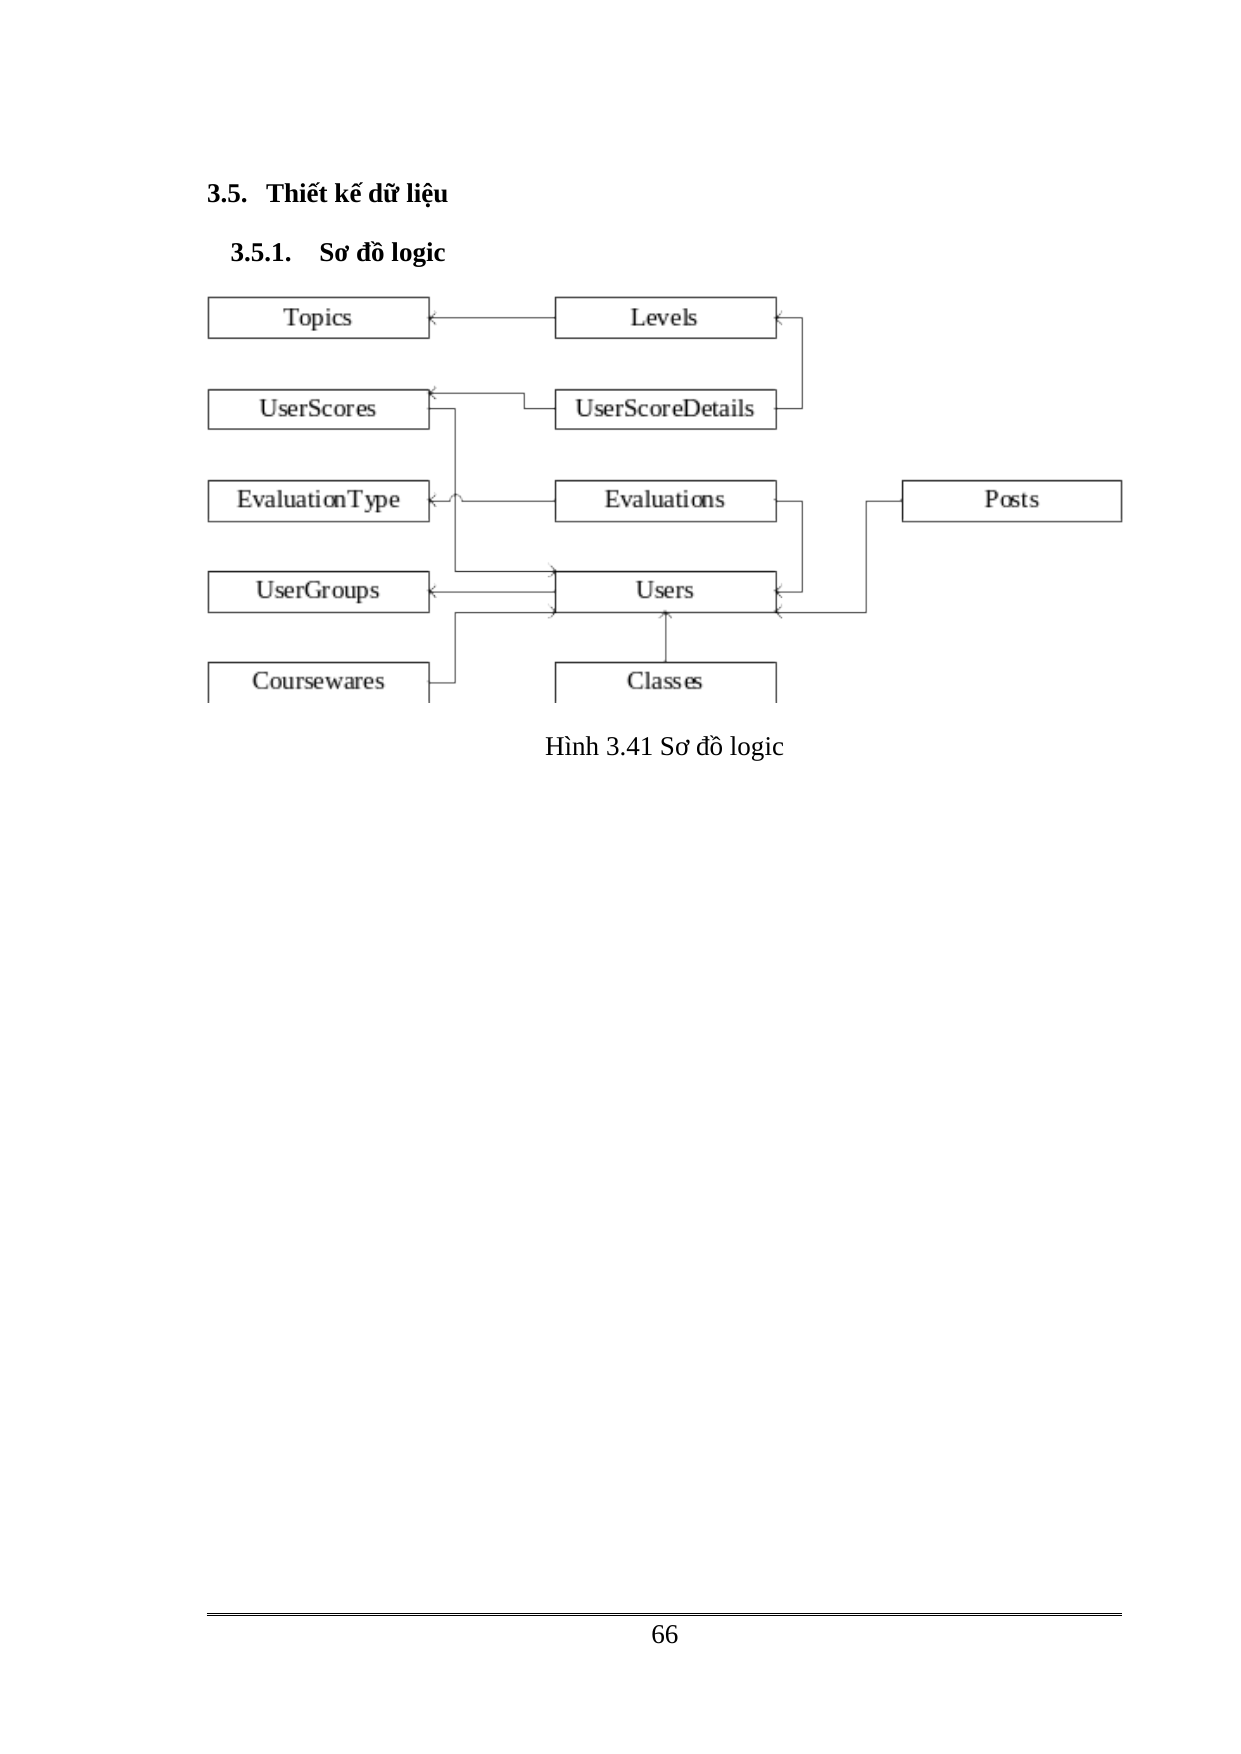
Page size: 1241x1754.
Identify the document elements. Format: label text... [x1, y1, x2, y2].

subtitle Thiết kế dữ liệu [207, 177, 1122, 208]
subtitle Sơ đồ logic [230, 236, 1122, 267]
